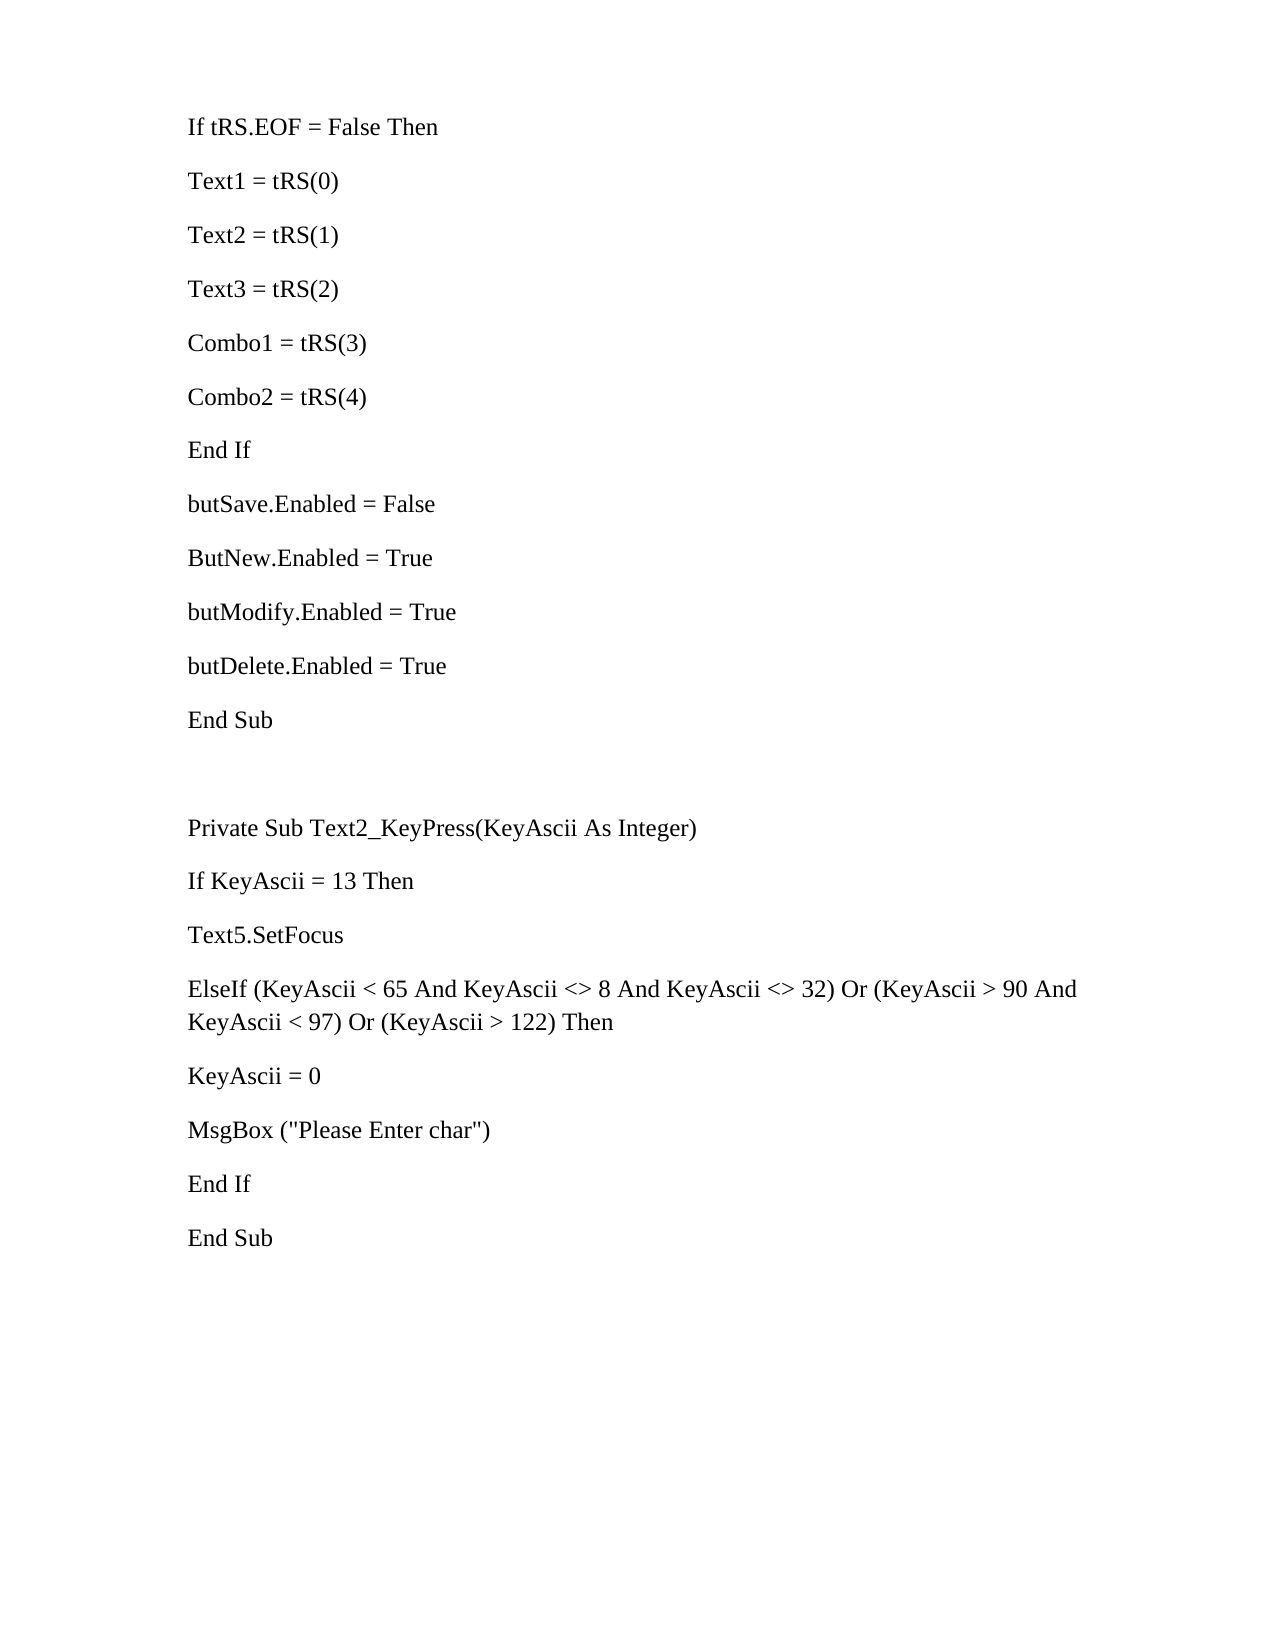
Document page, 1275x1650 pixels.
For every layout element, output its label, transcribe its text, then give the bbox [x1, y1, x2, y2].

text butModify.Enabled = True [187, 597, 1125, 626]
text ButNew.Enabled = True [187, 543, 1125, 572]
text Text1 = tRS(0) [187, 166, 1125, 195]
text MsgBox ("Please Enter char") [187, 1115, 1125, 1144]
text Combo1 = tRS(3) [187, 328, 1125, 357]
text Text3 = tRS(2) [187, 274, 1125, 303]
text If tRS.EOF = False Then [187, 112, 1125, 141]
text ElseIf (KeyAscii < 65 And KeyAscii <> 8 And KeyAscii <> 32) Or (KeyAscii > 90 And KeyAscii < 97) Or (KeyAscii > 122) Then [187, 974, 1125, 1036]
text End Sub [187, 705, 1125, 734]
text End If [187, 436, 1125, 464]
text Combo2 = tRS(4) [187, 382, 1125, 411]
text Private Sub Text2_KeyPress(KeyAscii As Integer) [187, 813, 1125, 841]
text butSave.Enabled = False [187, 489, 1125, 518]
text End If [187, 1169, 1125, 1197]
text Text5.SetFocus [187, 920, 1125, 949]
text If KeyAscii = 13 Then [187, 866, 1125, 895]
text KeyAscii = 0 [187, 1061, 1125, 1090]
text butDelete.Enabled = True [187, 651, 1125, 680]
text Text2 = tRS(1) [187, 220, 1125, 249]
text End Sub [187, 1223, 1125, 1251]
